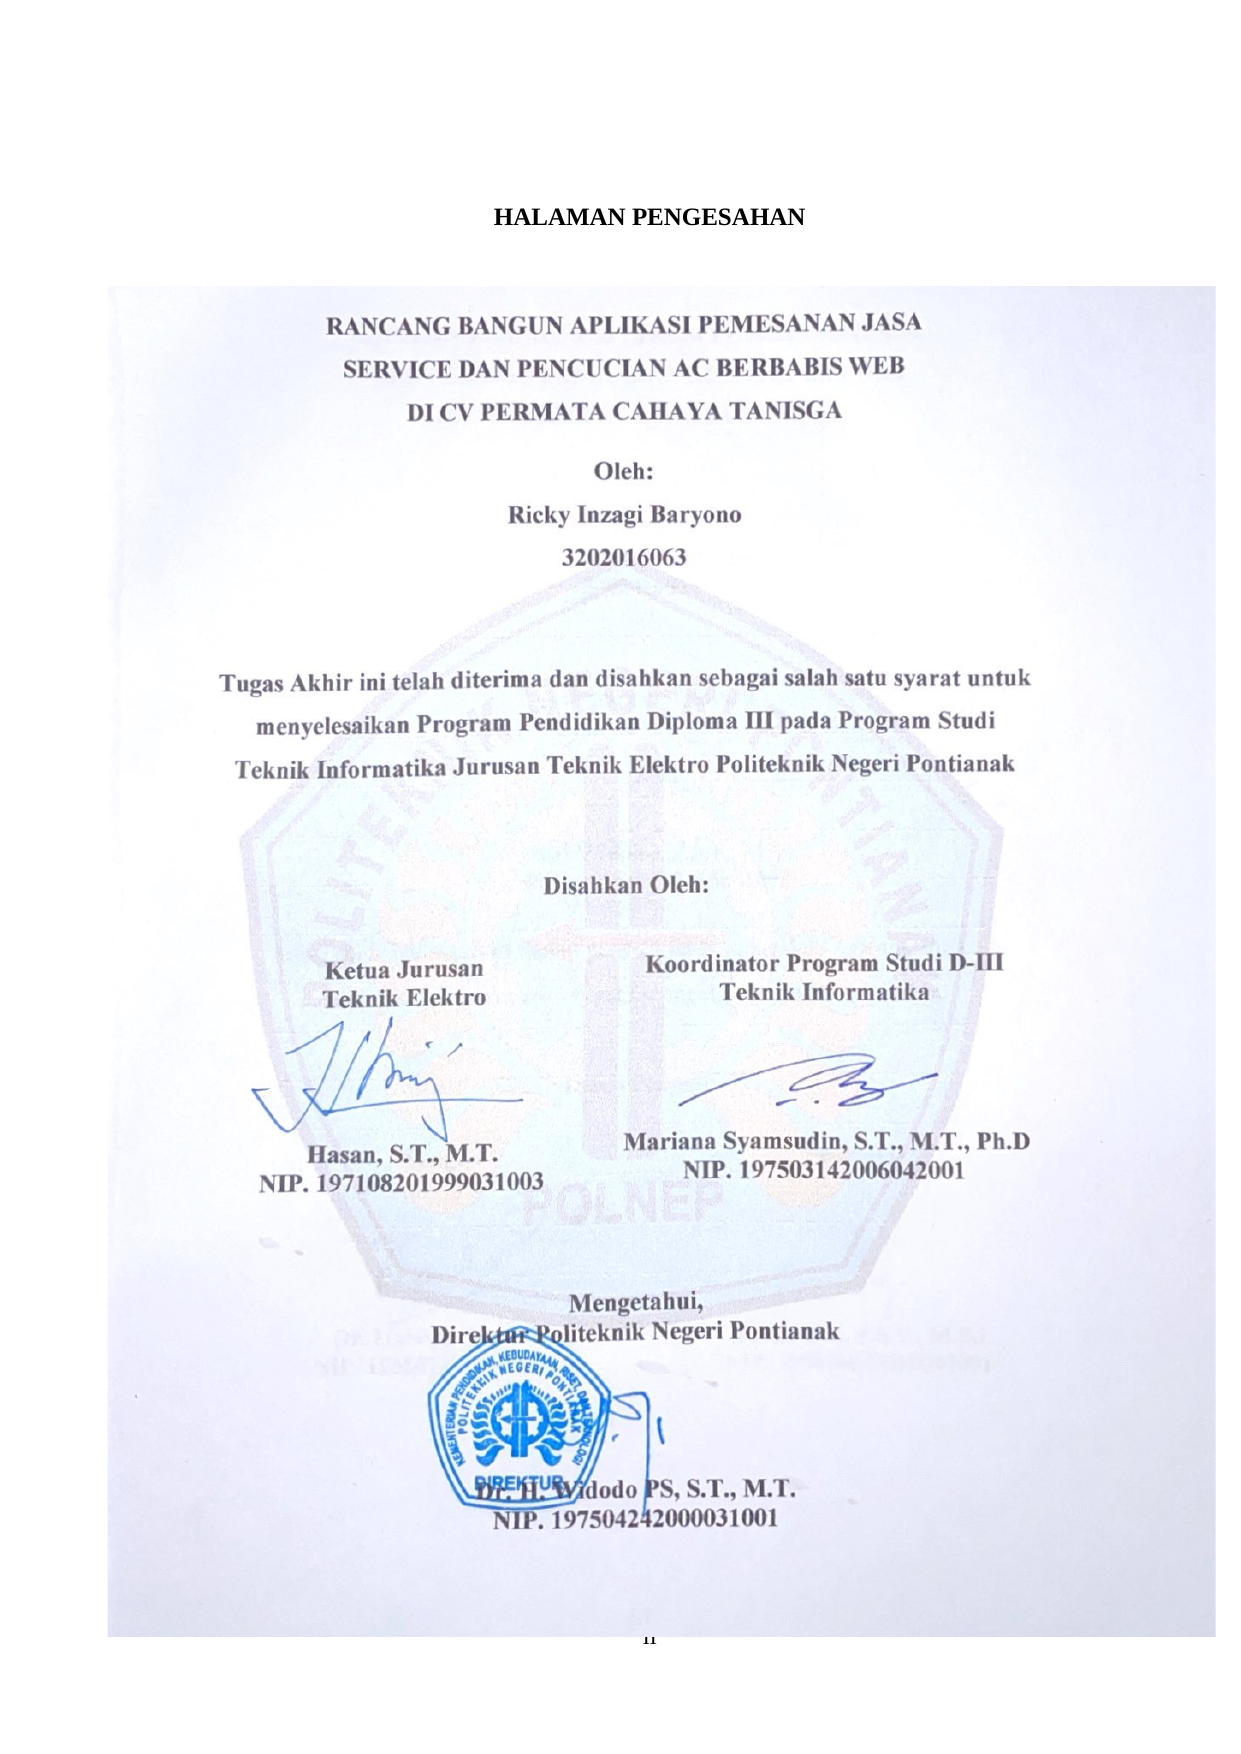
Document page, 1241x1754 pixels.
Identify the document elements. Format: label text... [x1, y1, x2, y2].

picture [107, 286, 1216, 1637]
subtitle HALAMAN PENGESAHAN [236, 202, 1063, 231]
